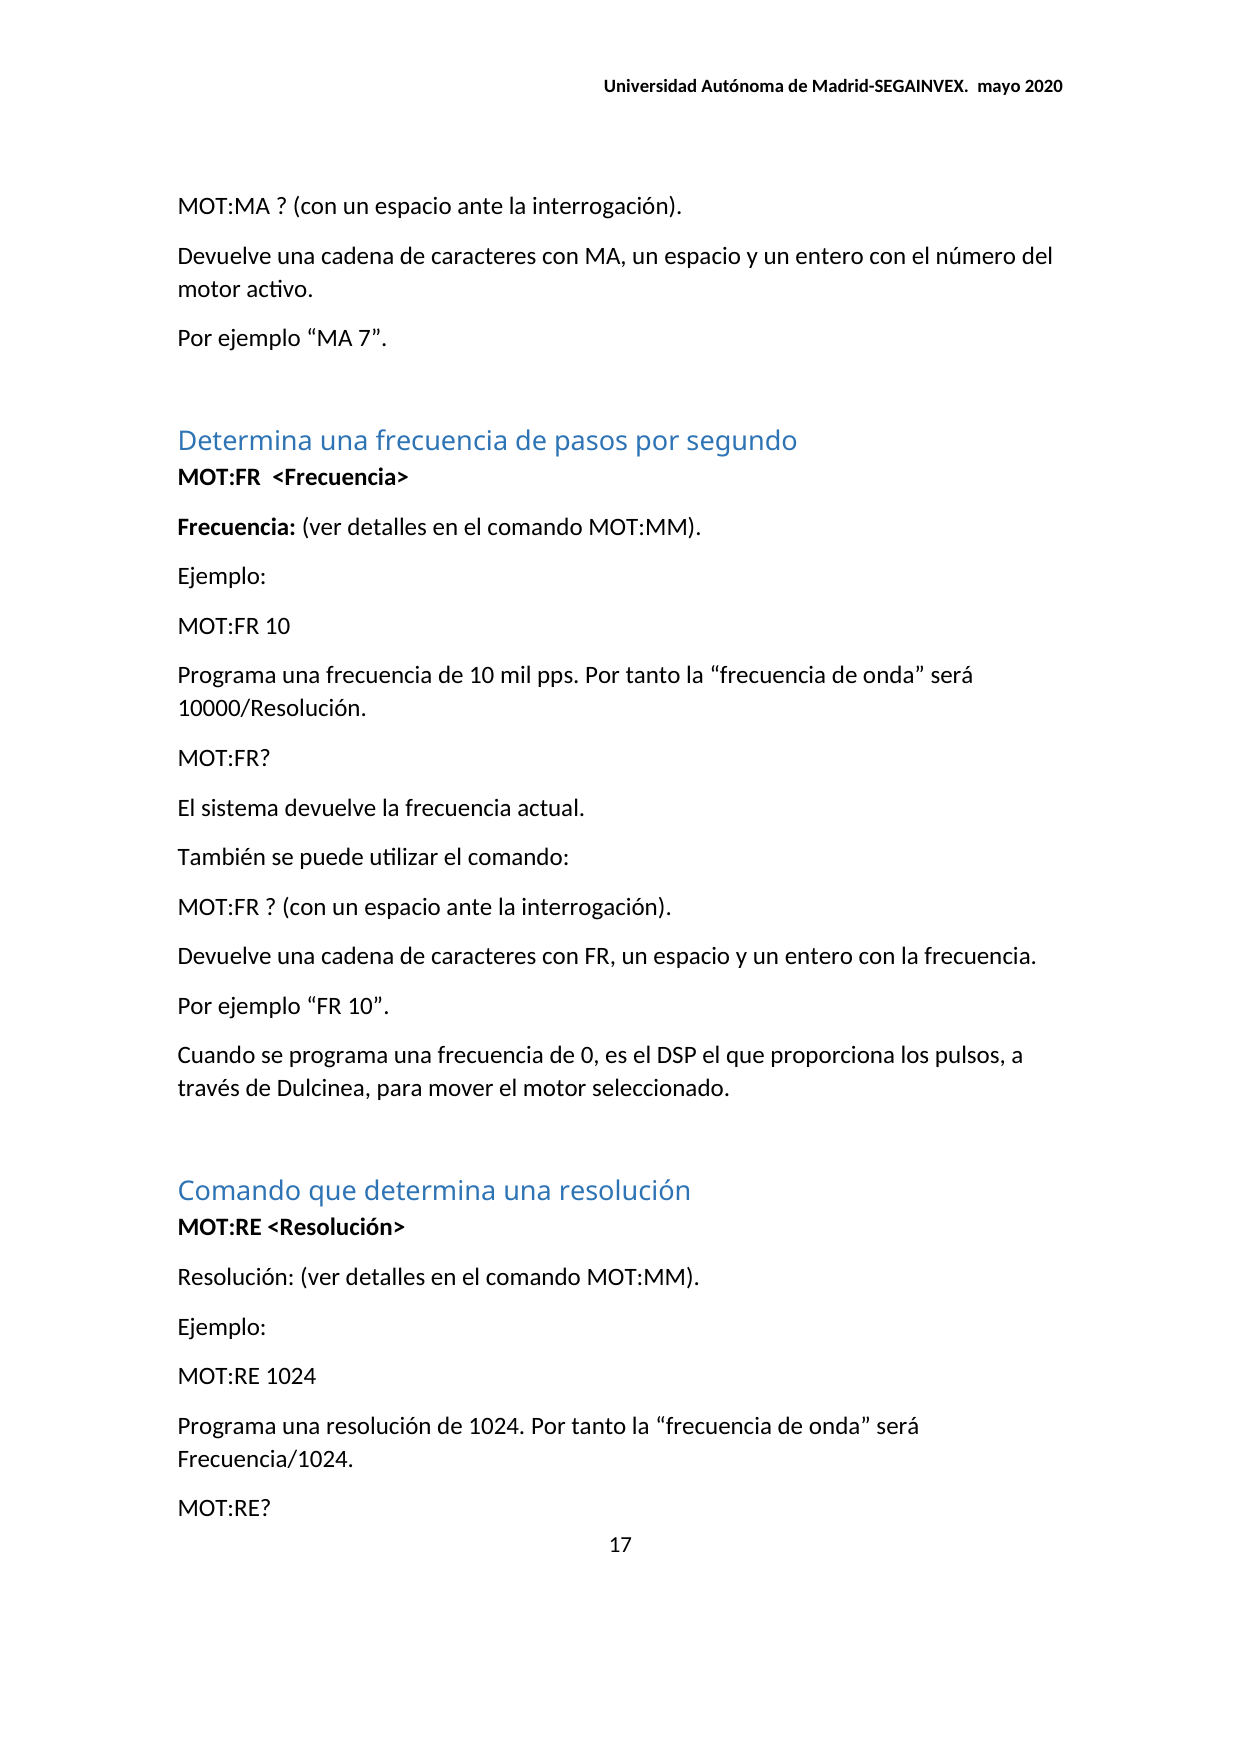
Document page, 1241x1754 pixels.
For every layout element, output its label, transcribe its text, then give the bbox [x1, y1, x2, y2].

text Programa una frecuencia de 10 mil pps. Por tanto la “frecuencia de onda” será 10000/Resolución. [177, 660, 1063, 723]
text MOT:FR? [177, 742, 1063, 773]
text Por ejemplo “FR 10”. [177, 990, 1063, 1021]
text También se puede utilizar el comando: [177, 841, 1063, 872]
subtitle Comando que determina una resolución [177, 1172, 1063, 1209]
text Ejemplo: [177, 561, 1063, 591]
text Cuando se programa una frecuencia de 0, es el DSP el que proporciona los pulsos, a través de Dulcinea, para mover el motor seleccionado. [177, 1040, 1063, 1103]
text MOT:RE? [177, 1492, 1063, 1523]
text Resolución: (ver detalles en el comando MOT:MM). [177, 1261, 1063, 1292]
text MOT:RE 1024 [177, 1360, 1063, 1391]
text MOT:FR 10 [177, 610, 1063, 641]
text MOT:FR ? (con un espacio ante la interrogación). [177, 891, 1063, 921]
text MOT:RE <Resolución> [177, 1212, 1063, 1242]
text Devuelve una cadena de caracteres con FR, un espacio y un entero con la frecuencia. [177, 941, 1063, 971]
text Por ejemplo “MA 7”. [177, 322, 1063, 353]
subtitle Determina una frecuencia de pasos por segundo [177, 422, 1063, 458]
text Ejemplo: [177, 1311, 1063, 1341]
text Programa una resolución de 1024. Por tanto la “frecuencia de onda” será Frecuencia/1024. [177, 1410, 1063, 1473]
text MOT:MA ? (con un espacio ante la interrogación). [177, 190, 1063, 221]
text Devuelve una cadena de caracteres con MA, un espacio y un entero con el número del motor activo. [177, 240, 1063, 303]
text Frecuencia: (ver detalles en el comando MOT:MM). [177, 511, 1063, 541]
text El sistema devuelve la frecuencia actual. [177, 792, 1063, 822]
text MOT:FR <Frecuencia> [177, 461, 1063, 492]
